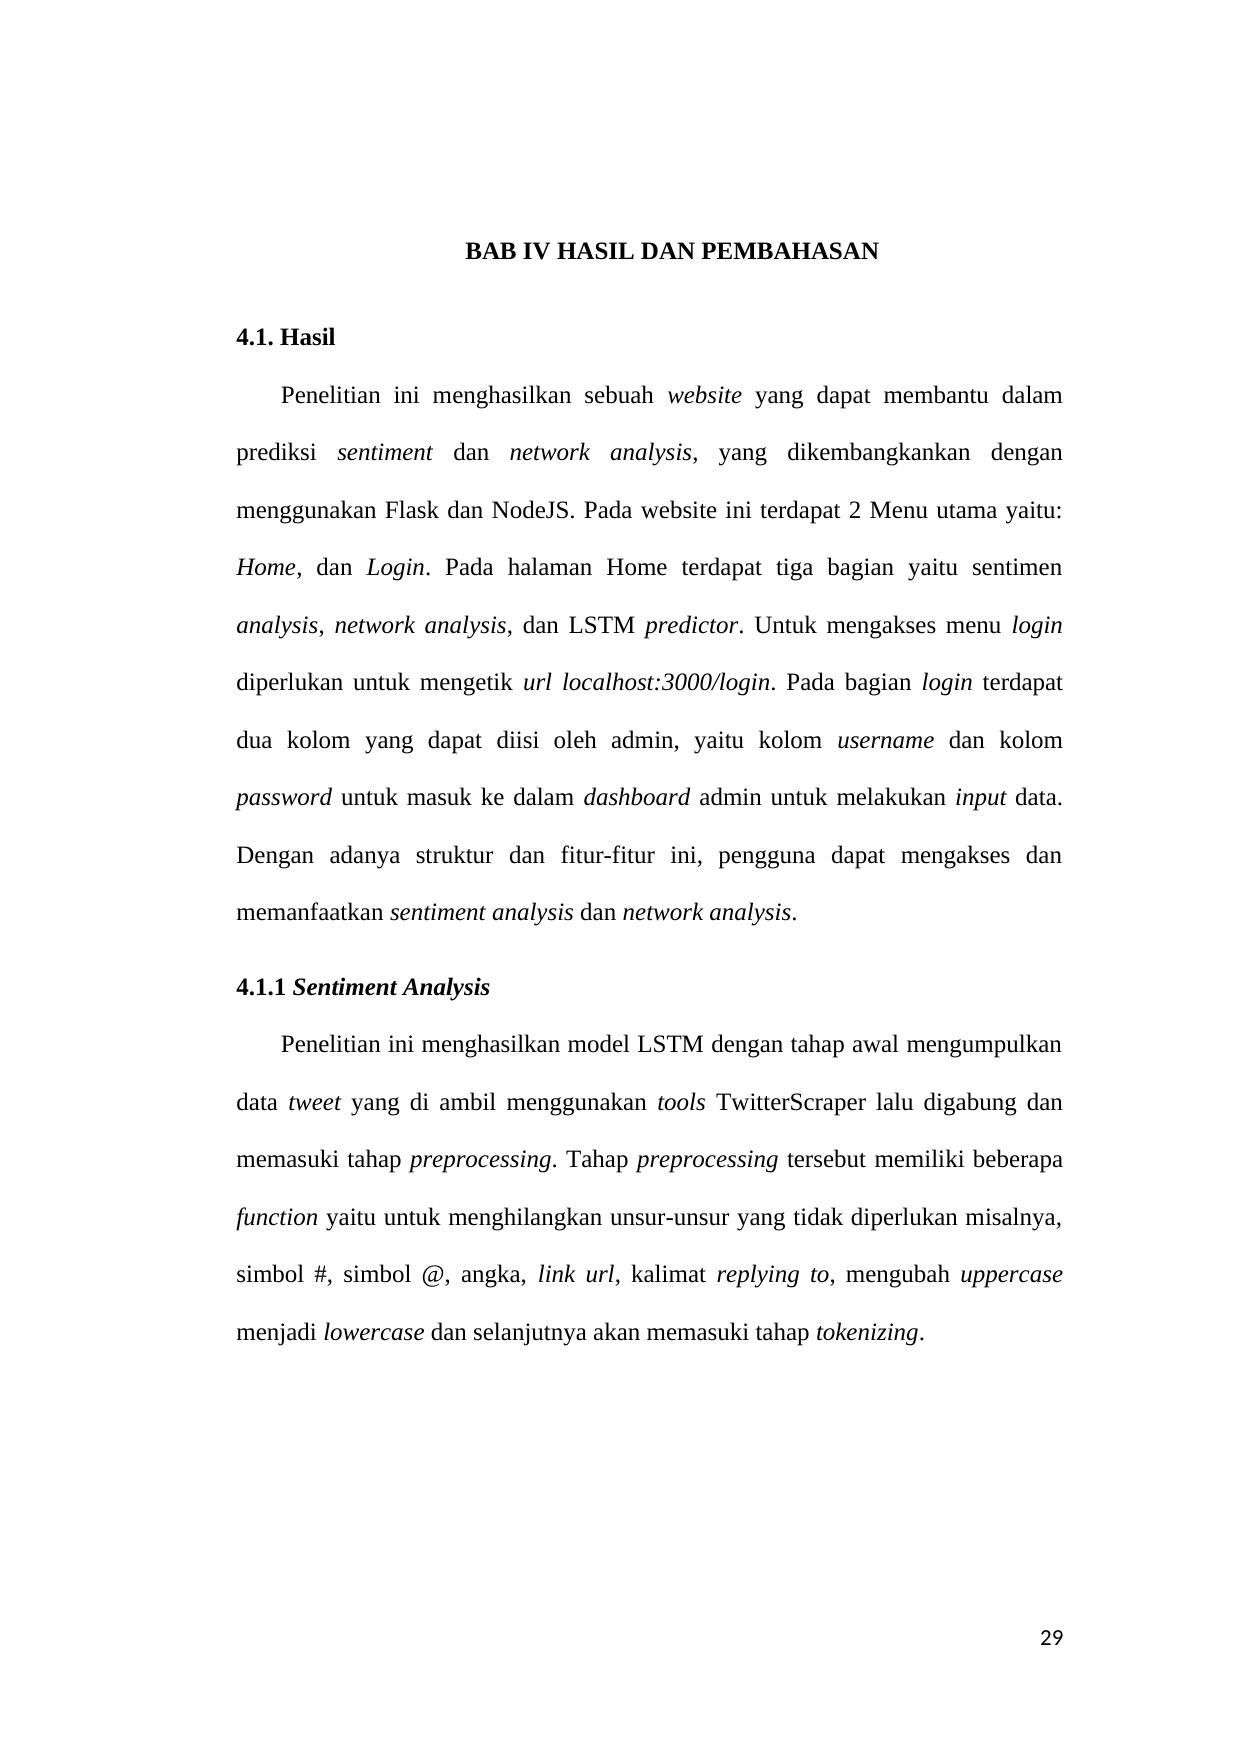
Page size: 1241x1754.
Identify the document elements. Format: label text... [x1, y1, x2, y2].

text 4.1. Hasil [236, 322, 1063, 351]
subtitle BAB IV HASIL DAN PEMBAHASAN [281, 236, 1063, 265]
list Penelitian ini menghasilkan model LSTM dengan tahap awal mengumpulkan data tweet yang di ambil menggunakan tools TwitterScraper lalu digabung dan memasuki tahap preprocessing. Tahap preprocessing tersebut memiliki beberapa function yaitu untuk menghilangkan unsur-unsur yang tidak diperlukan misalnya, simbol #, simbol @, angka, link url, kalimat replying to, mengubah uppercase menjadi lowercase dan selanjutnya akan memasuki tahap tokenizing. [236, 1029, 1063, 1345]
text 4.1.1 Sentiment Analysis [236, 972, 1063, 1000]
list Penelitian ini menghasilkan sebuah website yang dapat membantu dalam prediksi sentiment dan network analysis, yang dikembangkankan dengan menggunakan Flask dan NodeJS. Pada website ini terdapat 2 Menu utama yaitu: Home, dan Login. Pada halaman Home terdapat tiga bagian yaitu sentimen analysis, network analysis, dan LSTM predictor. Untuk mengakses menu login diperlukan untuk mengetik url localhost:3000/login. Pada bagian login terdapat dua kolom yang dapat diisi oleh admin, yaitu kolom username dan kolom password untuk masuk ke dalam dashboard admin untuk melakukan input data. Dengan adanya struktur dan fitur-fitur ini, pengguna dapat mengakses dan memanfaatkan sentiment analysis dan network analysis. [236, 380, 1063, 926]
